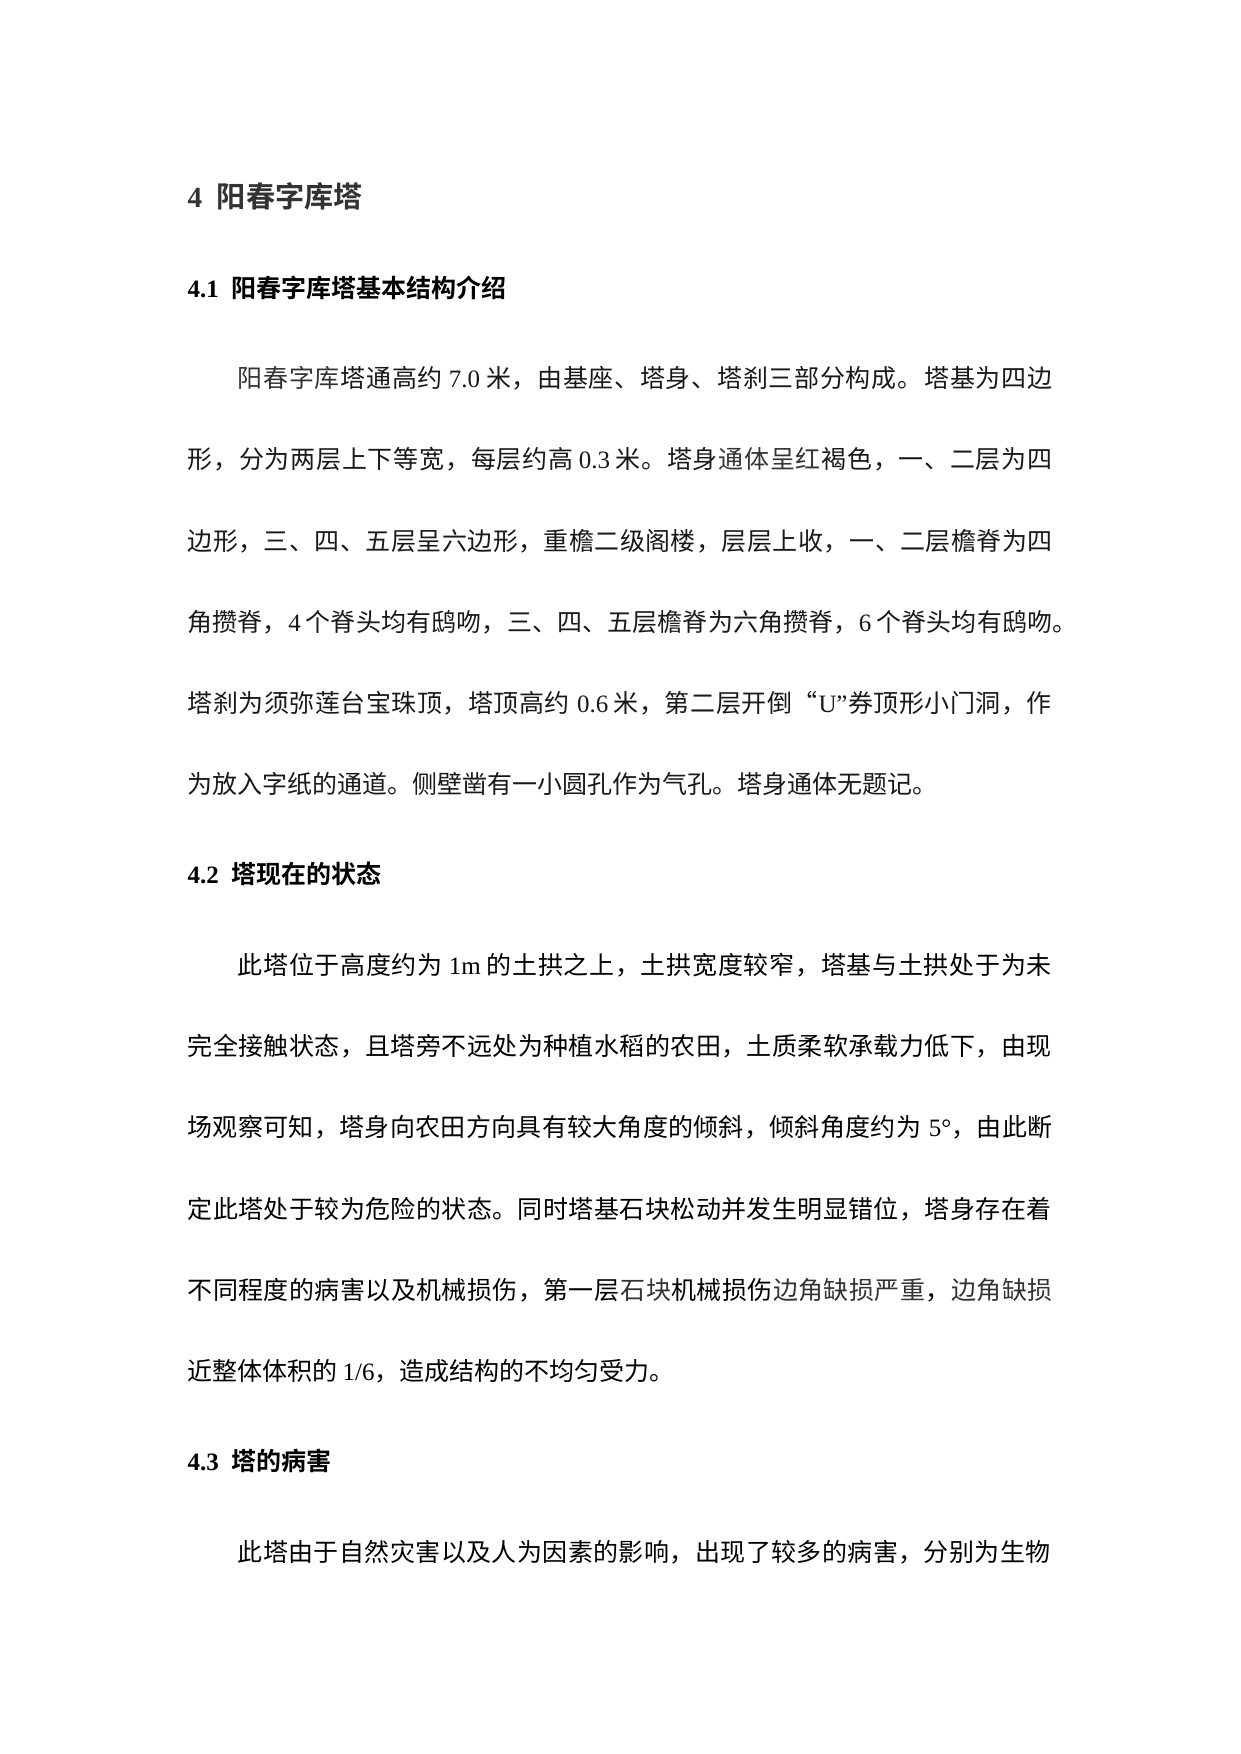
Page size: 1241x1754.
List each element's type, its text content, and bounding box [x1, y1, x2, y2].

list 4.2 塔现在的状态 [187, 841, 1053, 906]
list 4.3 塔的病害 [187, 1427, 1053, 1492]
text 此塔位于高度约为1m的土拱之上，土拱宽度较窄，塔基与土拱处于为未完全接触状态，且塔旁不远处为种植水稻的农田，土质柔软承载力低下，由现场观察可知，塔身向农田方向具有较大角度的倾斜，倾斜角度约为5°，由此断定此塔处于较为危险的状态。同时塔基石块松动并发生明显错位，塔身存在着不同程度的病害以及机械损伤，第一层石块机械损伤边角缺损严重，边角缺损近整体体积的1/6，造成结构的不均匀受力。 [187, 931, 1053, 1402]
text 阳春字库塔通高约7.0米，由基座、塔身、塔刹三部分构成。塔基为四边形，分为两层上下等宽，每层约高0.3米。塔身通体呈红褐色，一、二层为四边形，三、四、五层呈六边形，重檐二级阁楼，层层上收，一、二层檐脊为四角攒脊，4个脊头均有鸱吻，三、四、五层檐脊为六角攒脊，6个脊头均有鸱吻。塔刹为须弥莲台宝珠顶，塔顶高约0.6米，第二层开倒“U”券顶形小门洞，作为放入字纸的通道。侧壁凿有一小圆孔作为气孔。塔身通体无题记。 [187, 344, 1053, 815]
list 4.1 阳春字库塔基本结构介绍 [187, 254, 1053, 319]
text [187, 1518, 1053, 1583]
text 4 阳春字库塔 [187, 162, 1053, 227]
